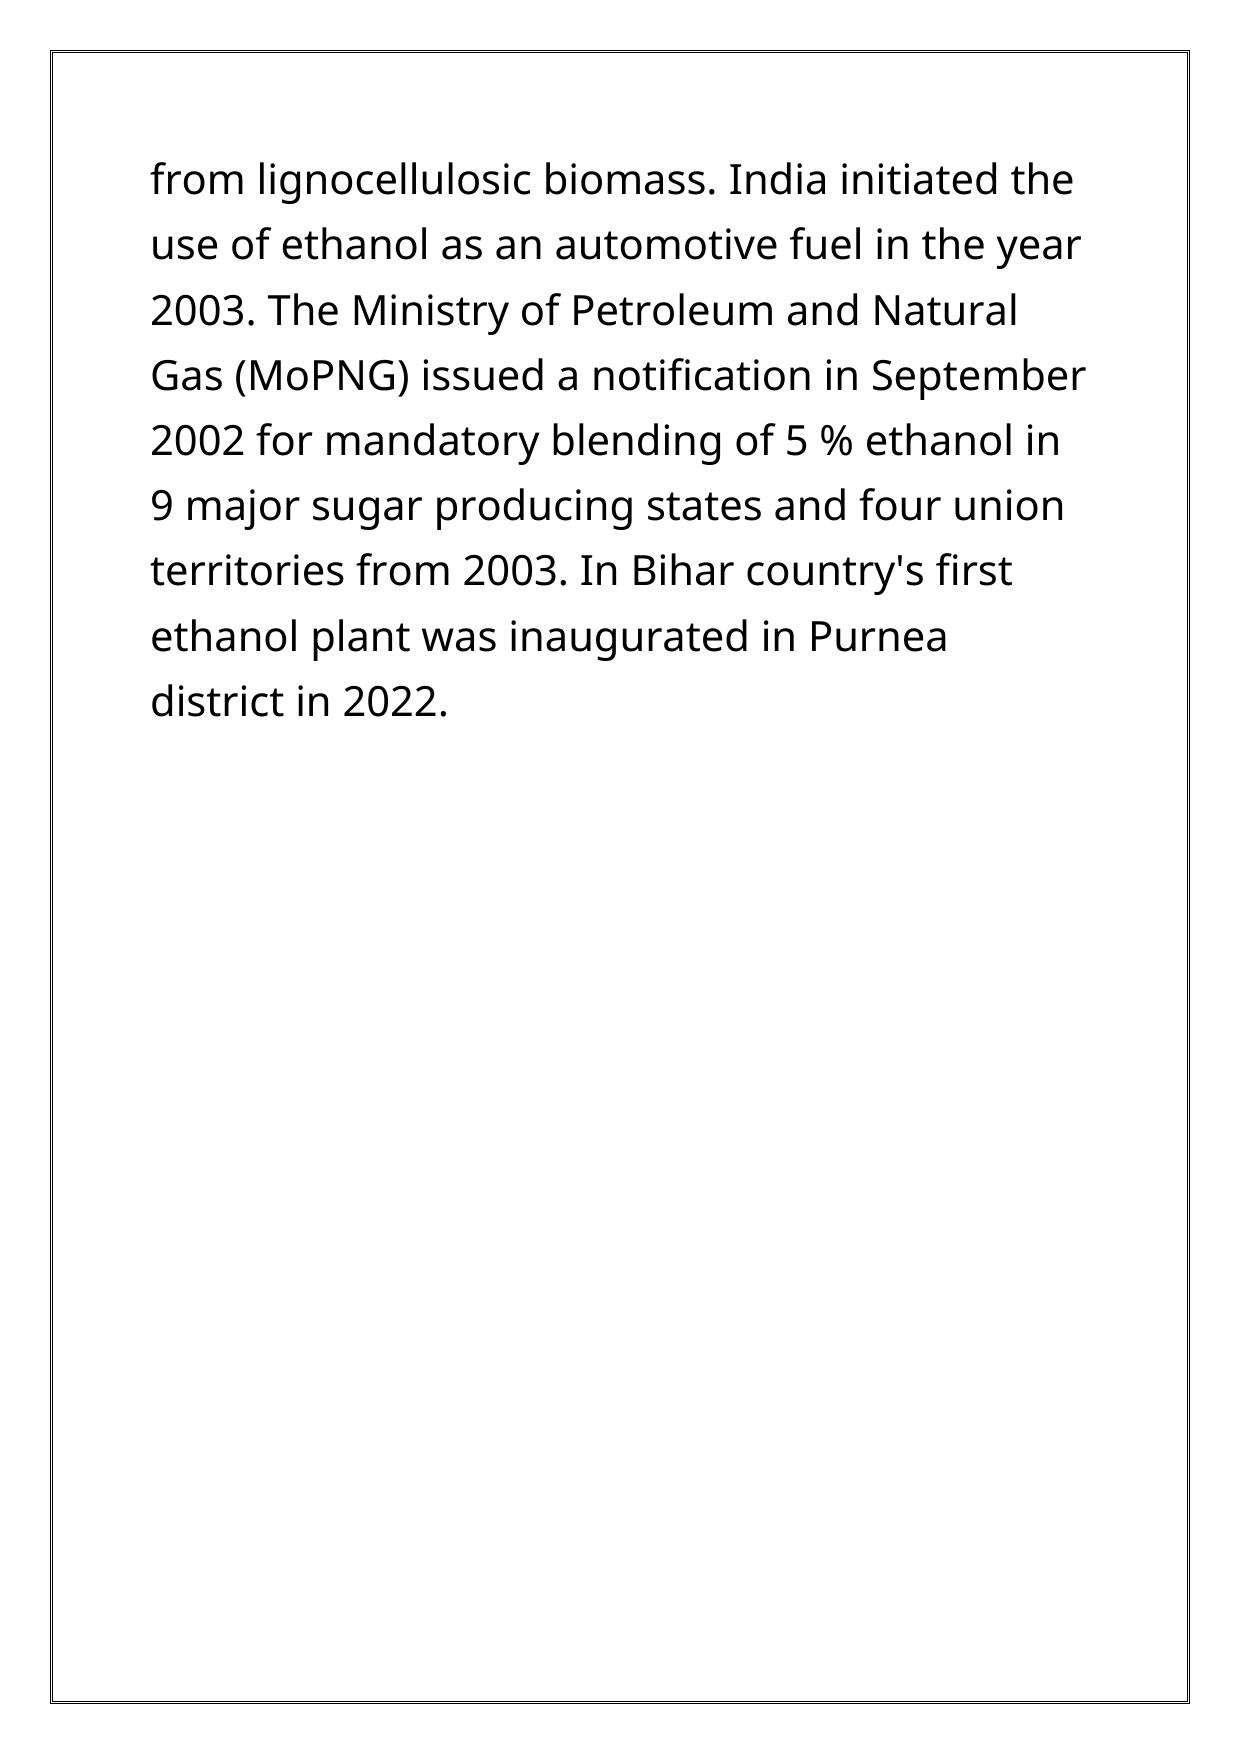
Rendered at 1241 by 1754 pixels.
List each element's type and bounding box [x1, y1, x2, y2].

text [150, 150, 1090, 728]
